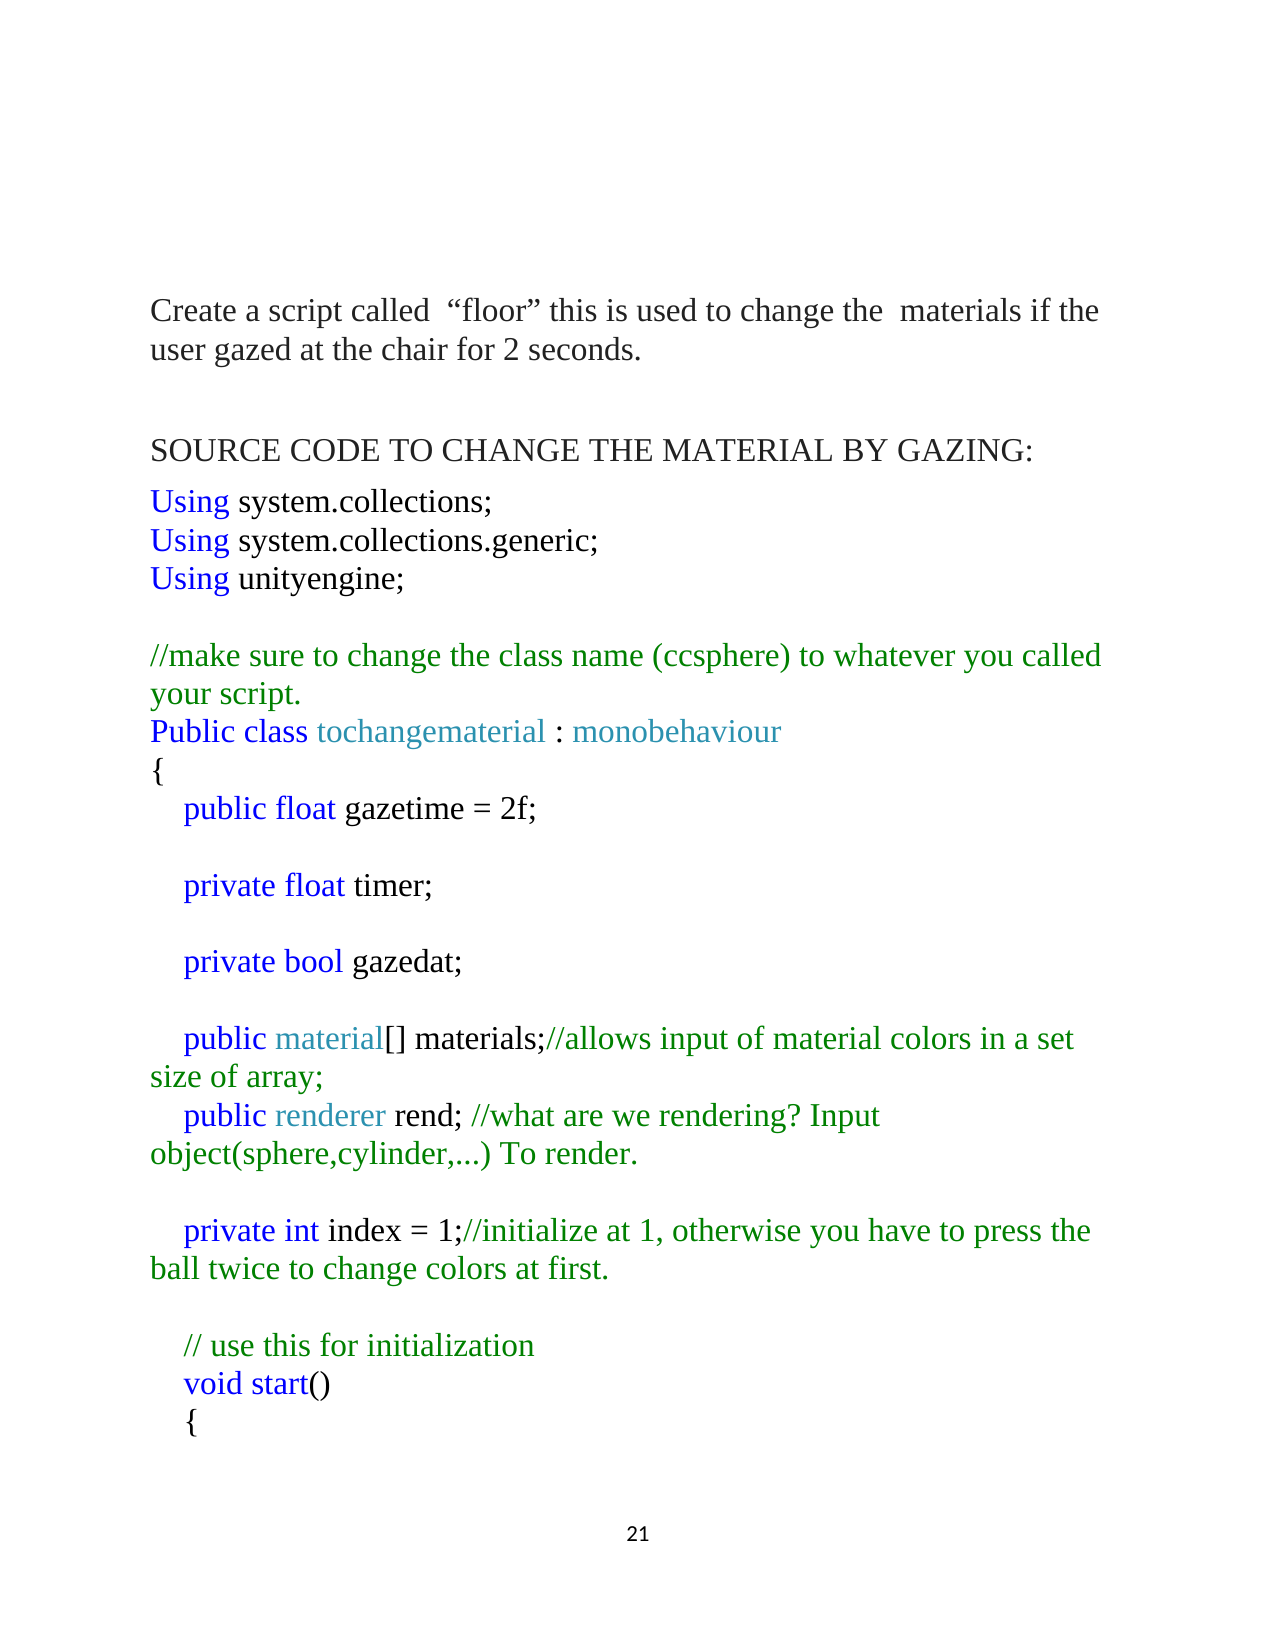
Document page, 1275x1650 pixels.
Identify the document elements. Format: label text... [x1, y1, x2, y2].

text { [150, 750, 1125, 788]
text SOURCE CODE TO CHANGE THE MATERIAL BY GAZING: [150, 431, 1125, 469]
text public material[] materials;//allows input of material colors in a set size of array; [150, 1018, 1125, 1095]
text private bool gazedat; [150, 941, 1125, 980]
text Using system.collections.generic; [150, 520, 1125, 558]
text public renderer rend; //what are we rendering? Input object(sphere,cylinder,...) To render. [150, 1095, 1125, 1171]
text Public class tochangematerial : monobehaviour [150, 711, 1125, 750]
text private float timer; [150, 865, 1125, 903]
text void start() [150, 1363, 1125, 1401]
text // use this for initialization [150, 1325, 1125, 1363]
text Create a script called “floor” this is used to change the materials if the user gazed at the chair for 2 seconds. [150, 291, 1125, 367]
text //make sure to change the class name (ccsphere) to whatever you called your script. [150, 635, 1125, 711]
text { [150, 1401, 1125, 1440]
text Using unityengine; [150, 558, 1125, 596]
text Using system.collections; [150, 481, 1125, 520]
text public float gazetime = 2f; [150, 788, 1125, 826]
text private int index = 1;//initialize at 1, otherwise you have to press the ball twice to change colors at first. [150, 1210, 1125, 1286]
